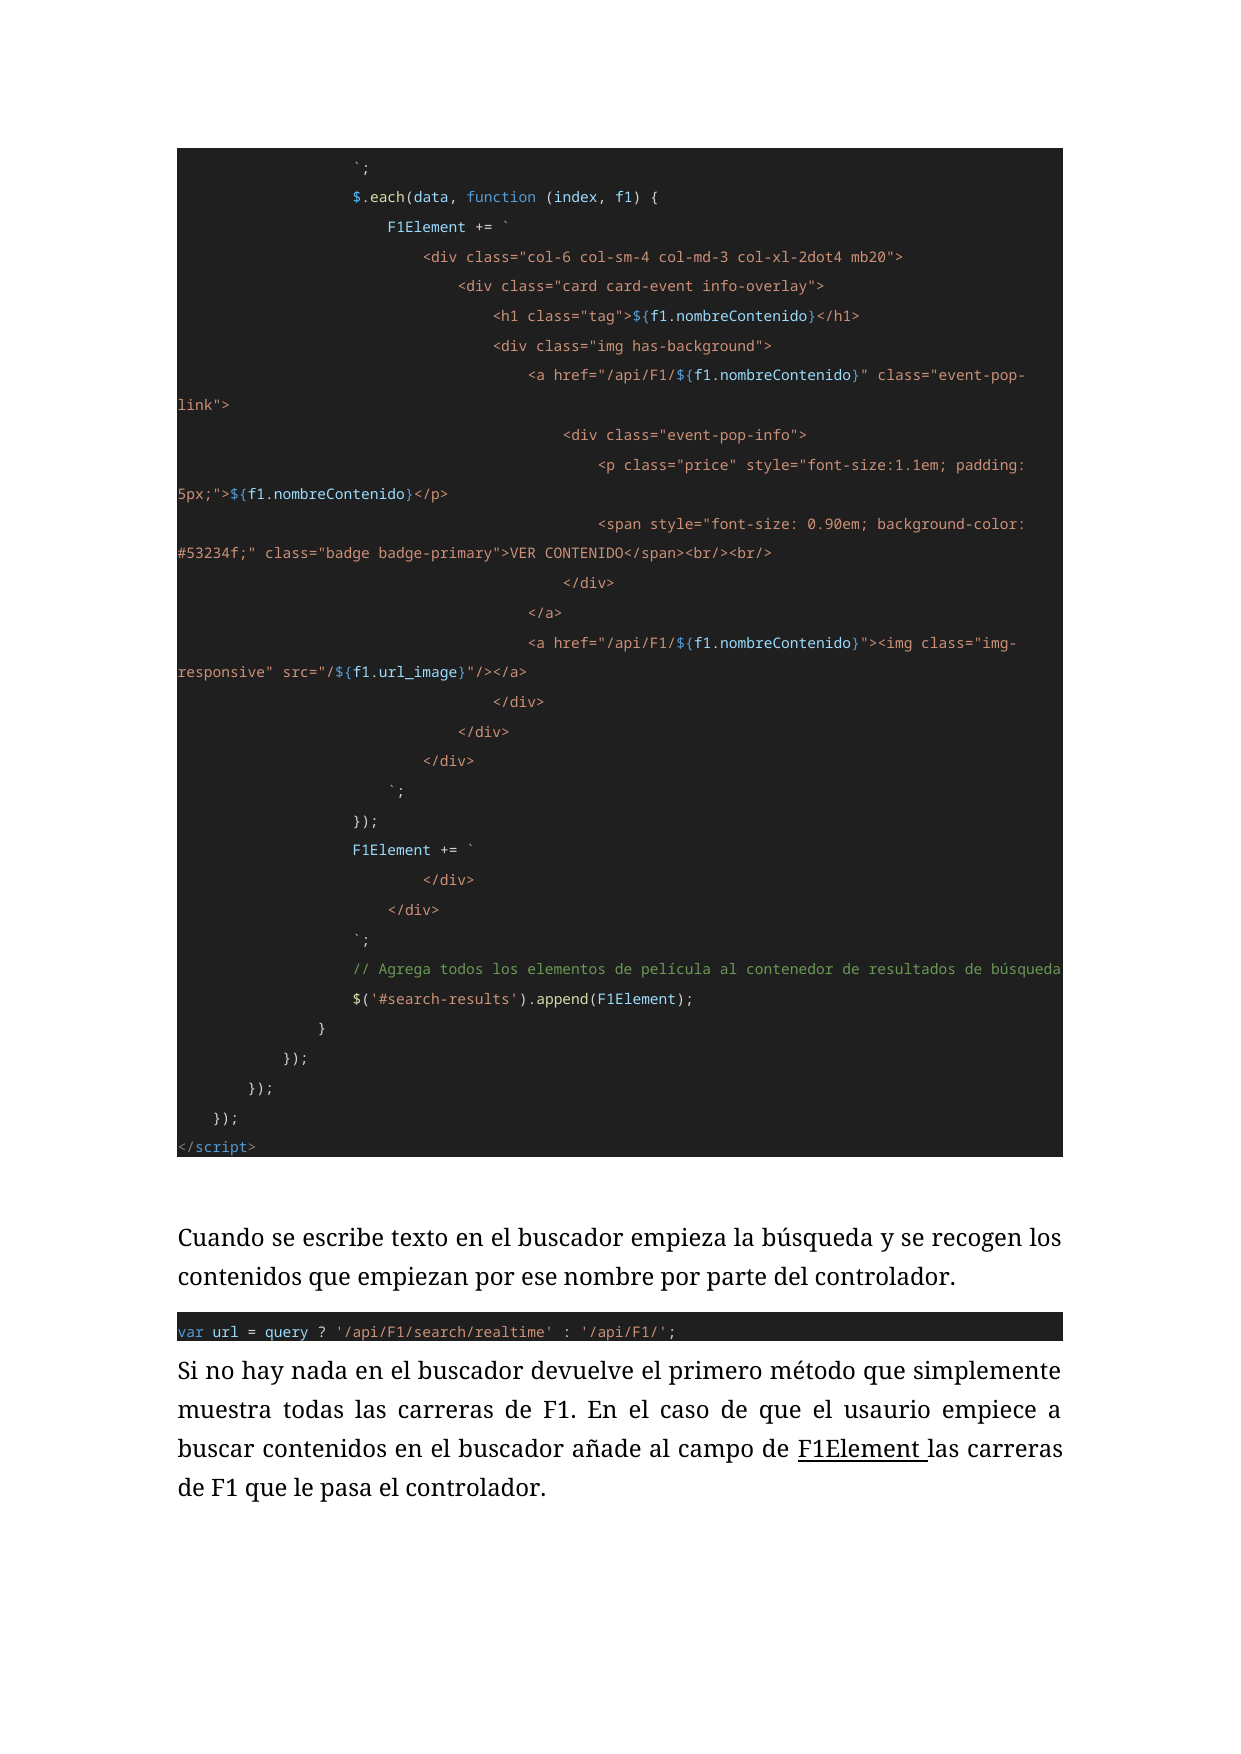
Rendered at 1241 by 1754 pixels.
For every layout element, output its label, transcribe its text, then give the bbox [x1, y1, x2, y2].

text <span style="font-size: 0.90em; background-color: #53234f;" class="badge badge-primary">VER CONTENIDO</span><br/><br/> [177, 504, 1063, 563]
text </div> [177, 682, 1063, 712]
text </div> [177, 860, 1063, 890]
text `; [177, 919, 1063, 949]
text }); [177, 801, 1063, 830]
text </div> [177, 712, 1063, 741]
text </a> [177, 593, 1063, 623]
text <div class="event-pop-info"> [177, 415, 1063, 444]
text <h1 class="tag">${f1.nombreContenido}</h1> [177, 296, 1063, 326]
text </div> [177, 890, 1063, 919]
text </script> [177, 1127, 1063, 1157]
text }); [177, 1068, 1063, 1098]
text // Agrega todos los elementos de película al contenedor de resultados de búsqueda [177, 949, 1063, 979]
text $.each(data, function (index, f1) { [177, 177, 1063, 207]
text F1Element += ` [177, 207, 1063, 237]
text <a href="/api/F1/${f1.nombreContenido}" class="event-pop-link"> [177, 355, 1063, 415]
text <div class="card card-event info-overlay"> [177, 266, 1063, 296]
text var url = query ? '/api/F1/search/realtime' : '/api/F1/'; [177, 1312, 1063, 1341]
text <div class="col-6 col-sm-4 col-md-3 col-xl-2dot4 mb20"> [177, 237, 1063, 266]
text <p class="price" style="font-size:1.1em; padding: 5px;">${f1.nombreContenido}</p> [177, 444, 1063, 504]
text <a href="/api/F1/${f1.nombreContenido}"><img class="img-responsive" src="/${f1.url_image}"/></a> [177, 623, 1063, 682]
text </div> [177, 563, 1063, 593]
text F1Element += ` [177, 830, 1063, 860]
text } [177, 1008, 1063, 1038]
text <div class="img has-background"> [177, 326, 1063, 355]
text }); [177, 1098, 1063, 1127]
text `; [177, 148, 1063, 177]
text $('#search-results').append(F1Element); [177, 979, 1063, 1008]
text Si no hay nada en el buscador devuelve el primero método que simplemente muestra todas las carreras de F1. En el caso de que el usaurio empiece a buscar contenidos en el buscador añade al campo de F1Element las carreras de F1 que le pasa el controlador. [177, 1354, 1063, 1504]
text </div> [177, 741, 1063, 771]
text }); [177, 1038, 1063, 1068]
text Cuando se escribe texto en el buscador empieza la búsqueda y se recogen los contenidos que empiezan por ese nombre por parte del controlador. [177, 1221, 1063, 1293]
text `; [177, 771, 1063, 801]
